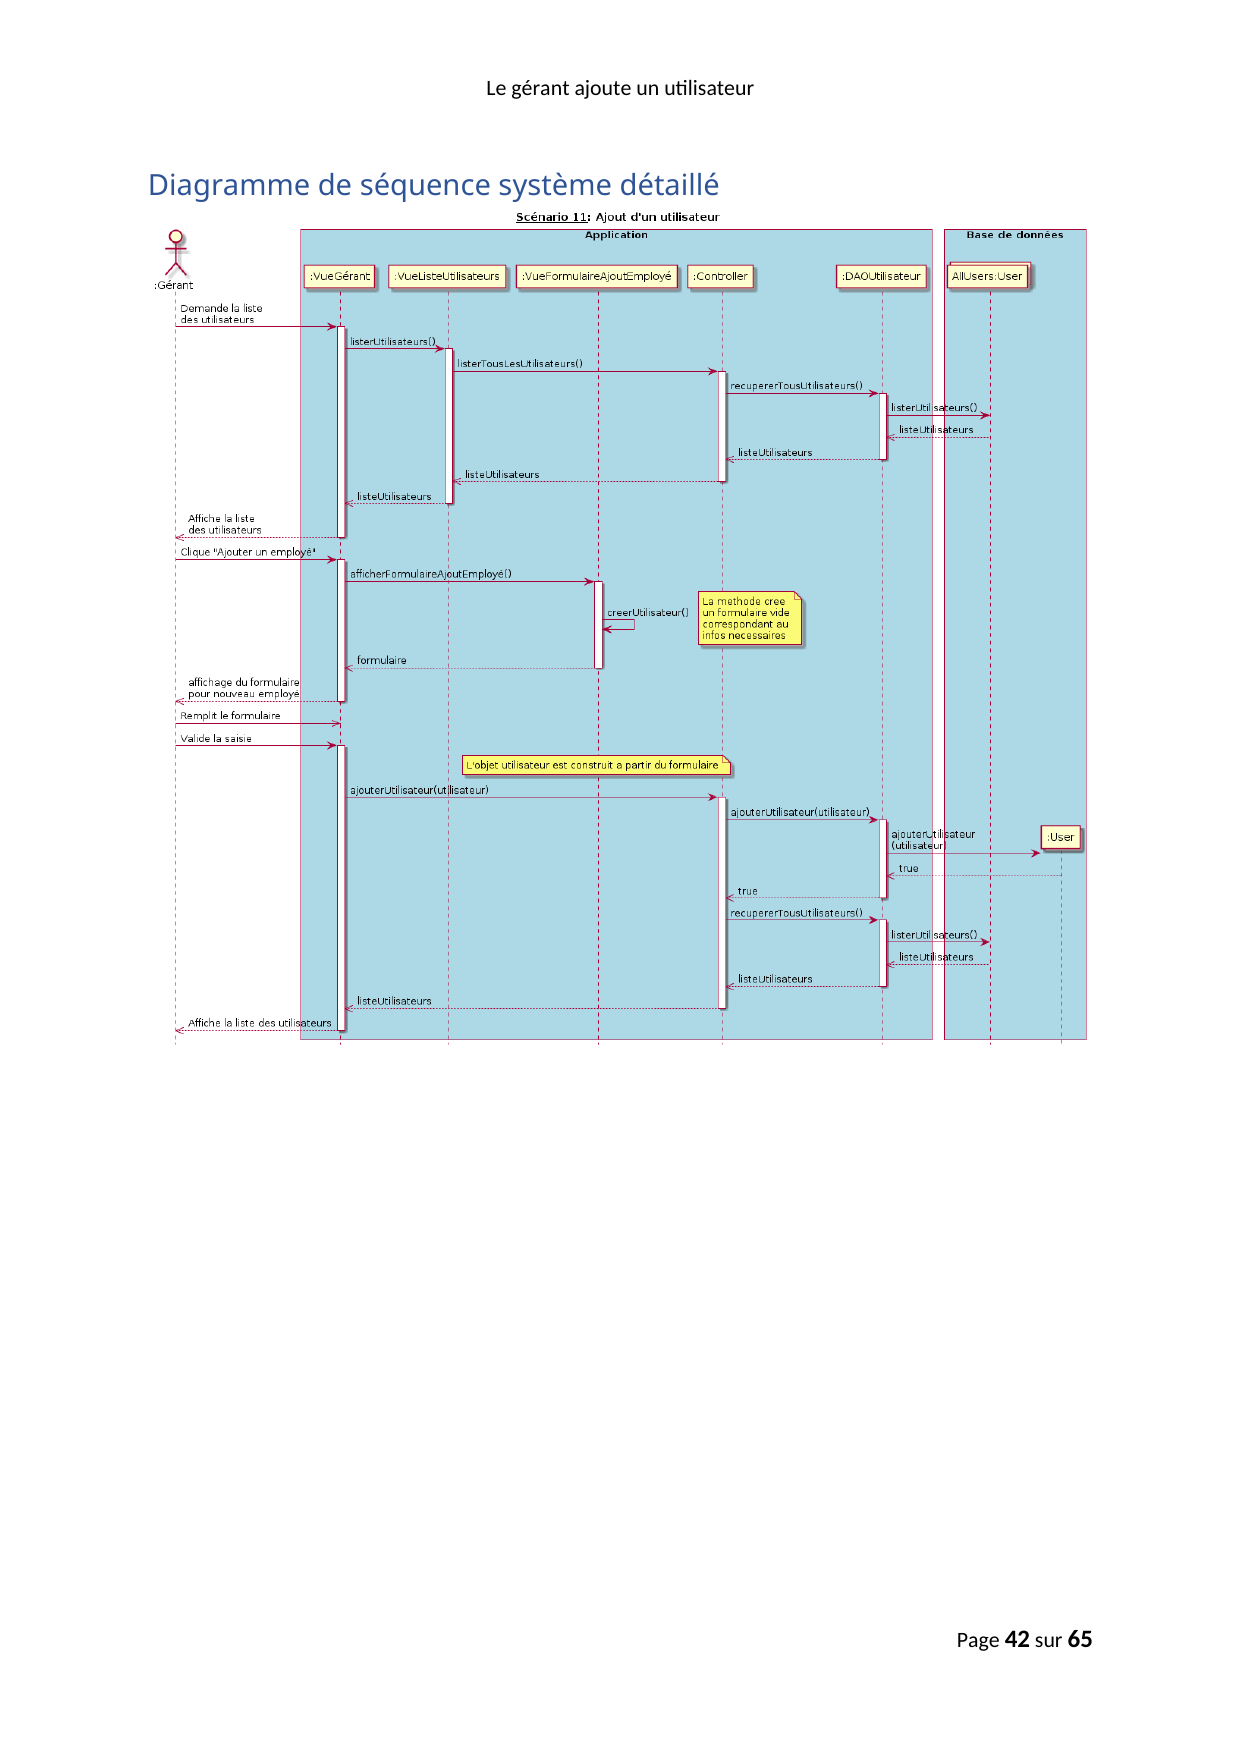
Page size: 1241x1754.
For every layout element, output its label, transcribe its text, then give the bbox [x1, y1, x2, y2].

picture [147, 203, 1093, 1052]
subtitle Diagramme de séquence système détaillé [148, 164, 1093, 203]
